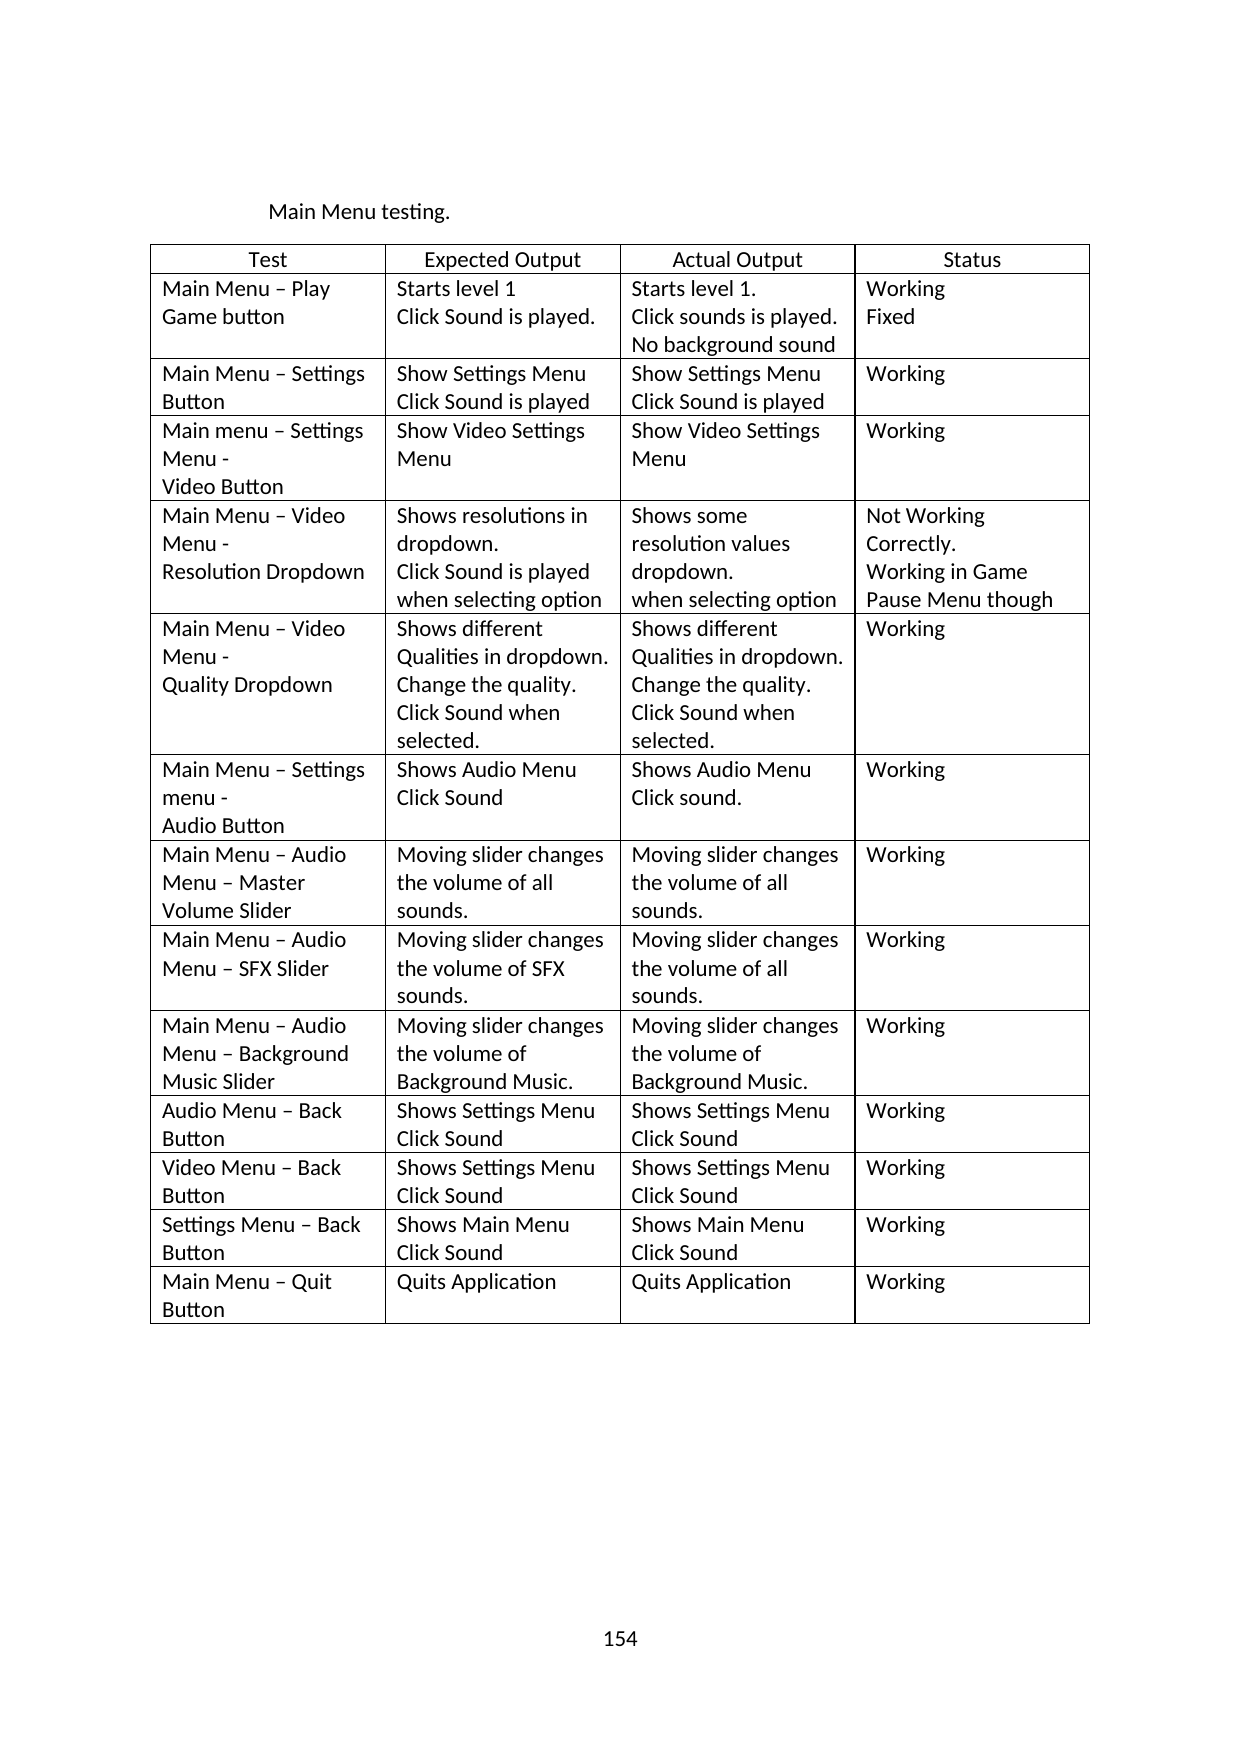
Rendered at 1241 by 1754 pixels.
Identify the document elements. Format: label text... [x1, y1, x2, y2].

table_cell Moving slider changes the volume of SFX sounds. [386, 926, 620, 1010]
table_cell Main Menu – Play Game button [151, 274, 385, 358]
table_cell Starts level 1. Click sounds is played. No background sound [621, 274, 854, 358]
table_cell Main menu – Settings Menu - Video Button [151, 416, 385, 500]
table_cell Main Menu – Video Menu - Resolution Dropdown [151, 501, 385, 613]
table_cell Settings Menu – Back Button [151, 1210, 385, 1266]
table_cell Moving slider changes the volume of all sounds. [386, 841, 620, 924]
table_cell Shows Settings Menu Click Sound [621, 1153, 854, 1209]
table_header Expected Output [386, 245, 620, 273]
table_cell Shows some resolution values dropdown. when selecting option [621, 501, 854, 613]
table_cell Shows different Qualities in dropdown. Change the quality. Click Sound when selected. [621, 614, 854, 754]
table_cell Working [856, 416, 1089, 500]
table_cell Main Menu – Settings menu - Audio Button [151, 755, 385, 839]
table_cell Show Video Settings Menu [621, 416, 854, 500]
table_cell Shows Audio Menu Click Sound [386, 755, 620, 839]
table_cell Main Menu – Quit Button [151, 1267, 385, 1323]
table_cell Working [856, 1011, 1089, 1095]
table_cell Moving slider changes the volume of all sounds. [621, 841, 854, 924]
table_cell Quits Application [621, 1267, 854, 1323]
table_cell Shows Settings Menu Click Sound [621, 1096, 854, 1152]
table_cell Working [856, 926, 1089, 1010]
table_cell Quits Application [386, 1267, 620, 1323]
table_cell Working Fixed [856, 274, 1089, 358]
table_cell Shows Main Menu Click Sound [386, 1210, 620, 1266]
table_cell Show Settings Menu Click Sound is played [386, 359, 620, 415]
table_cell Working [856, 1096, 1089, 1152]
table_cell Shows Audio Menu Click sound. [621, 755, 854, 839]
table_cell Main Menu – Video Menu - Quality Dropdown [151, 614, 385, 754]
table_cell Show Video Settings Menu [386, 416, 620, 500]
table_cell Moving slider changes the volume of Background Music. [621, 1011, 854, 1095]
table_cell Audio Menu – Back Button [151, 1096, 385, 1152]
table_header Status [856, 245, 1089, 273]
table_cell Working [856, 359, 1089, 415]
table_cell Working [856, 1153, 1089, 1209]
table_cell Starts level 1 Click Sound is played. [386, 274, 620, 358]
table_cell Shows resolutions in dropdown. Click Sound is played when selecting option [386, 501, 620, 613]
table_cell Working [856, 1210, 1089, 1266]
table_cell Moving slider changes the volume of all sounds. [621, 926, 854, 1010]
table_cell Working [856, 614, 1089, 754]
table_cell Working [856, 841, 1089, 924]
table_cell Shows Settings Menu Click Sound [386, 1153, 620, 1209]
table_cell Main Menu – Settings Button [151, 359, 385, 415]
table_cell Shows Main Menu Click Sound [621, 1210, 854, 1266]
table_cell Not Working Correctly. Working in Game Pause Menu though [856, 501, 1089, 613]
table_cell Main Menu – Audio Menu – Master Volume Slider [151, 841, 385, 924]
table_header Test [151, 245, 385, 273]
table_cell Working [856, 755, 1089, 839]
table_header Actual Output [621, 245, 854, 273]
table_cell Main Menu – Audio Menu – Background Music Slider [151, 1011, 385, 1095]
table_cell Working [856, 1267, 1089, 1323]
table_cell Shows different Qualities in dropdown. Change the quality. Click Sound when selected. [386, 614, 620, 754]
table_cell Video Menu – Back Button [151, 1153, 385, 1209]
table_cell Moving slider changes the volume of Background Music. [386, 1011, 620, 1095]
table_cell Show Settings Menu Click Sound is played [621, 359, 854, 415]
table_cell Shows Settings Menu Click Sound [386, 1096, 620, 1152]
text Main Menu testing. [268, 197, 1090, 225]
table_cell Main Menu – Audio Menu – SFX Slider [151, 926, 385, 1010]
